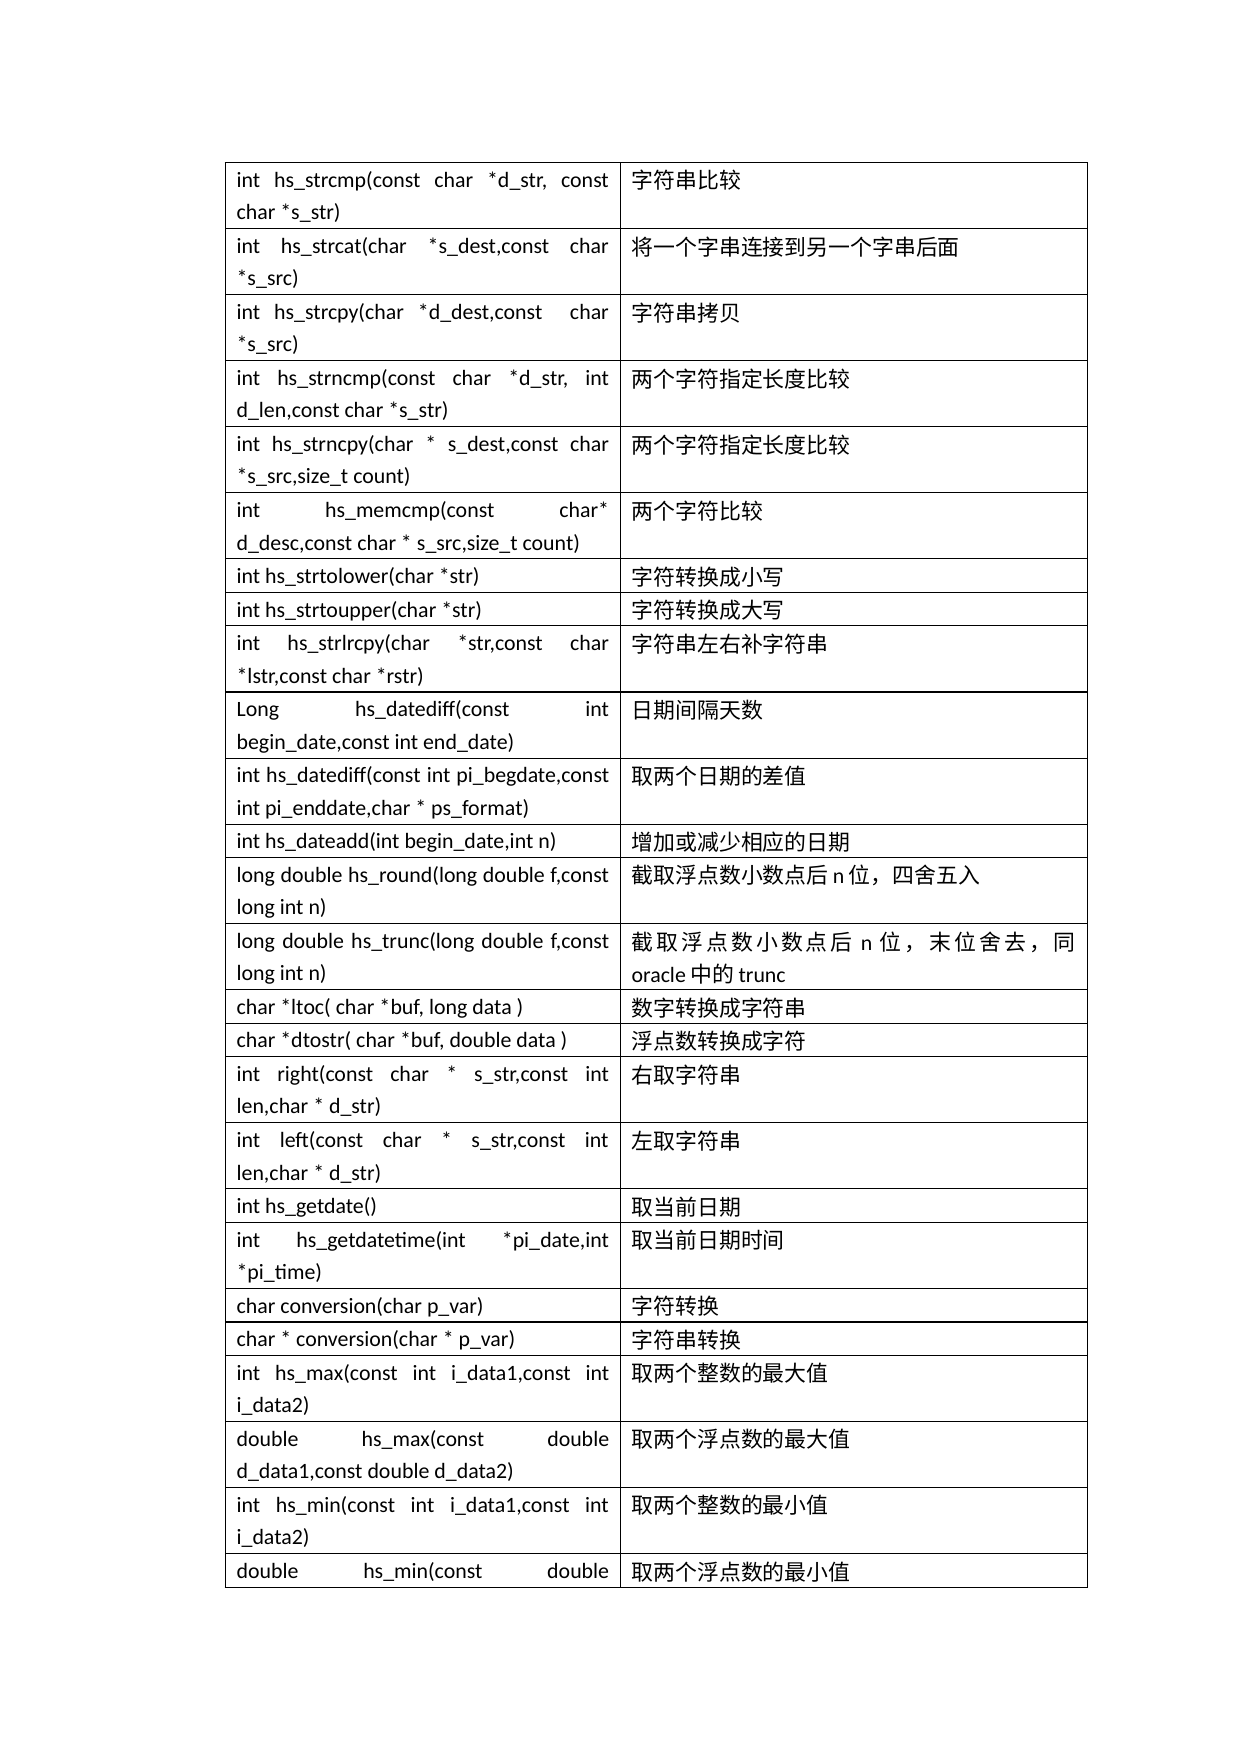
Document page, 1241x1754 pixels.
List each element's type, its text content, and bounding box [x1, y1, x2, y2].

table_cell Long hs_datediff(const int begin_date,const int end_date) [226, 693, 620, 757]
table_cell 截取浮点数小数点后n位，末位舍去，同oracle中的trunc [621, 924, 1087, 989]
table_cell int hs_strncpy(char * s_dest,const char *s_src,size_t count) [226, 427, 620, 492]
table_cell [226, 1554, 620, 1587]
table_cell int left(const char * s_str,const int len,char * d_str) [226, 1123, 620, 1188]
table_cell 增加或减少相应的日期 [621, 825, 1087, 857]
table_cell char *dtostr( char *buf, double data ) [226, 1024, 620, 1056]
table_cell 取两个整数的最大值 [621, 1356, 1087, 1421]
table_cell int hs_strtoupper(char *str) [226, 593, 620, 625]
table_cell long double hs_trunc(long double f,const long int n) [226, 924, 620, 989]
table_cell int hs_strcmp(const char *d_str, const char *s_str) [226, 163, 620, 228]
table_cell 两个字符指定长度比较 [621, 361, 1087, 426]
table_cell 字符转换成大写 [621, 593, 1087, 625]
table_cell long double hs_round(long double f,const long int n) [226, 858, 620, 923]
table_cell int hs_strlrcpy(char *str,const char *lstr,const char *rstr) [226, 626, 620, 691]
table_cell 数字转换成字符串 [621, 990, 1087, 1023]
table_cell 取两个整数的最小值 [621, 1488, 1087, 1553]
table_cell int hs_strcat(char *s_dest,const char *s_src) [226, 229, 620, 294]
table_cell int right(const char * s_str,const int len,char * d_str) [226, 1057, 620, 1122]
table_cell 将一个字串连接到另一个字串后面 [621, 229, 1087, 294]
table_cell double hs_max(const double d_data1,const double d_data2) [226, 1422, 620, 1487]
table_cell 取两个浮点数的最大值 [621, 1422, 1087, 1487]
table_cell char * conversion(char * p_var) [226, 1323, 620, 1355]
table_cell 右取字符串 [621, 1057, 1087, 1122]
table_cell 截取浮点数小数点后n位，四舍五入 [621, 858, 1087, 923]
table_cell 取当前日期 [621, 1189, 1087, 1222]
table_cell int hs_strtolower(char *str) [226, 559, 620, 592]
table_cell 字符转换成小写 [621, 559, 1087, 592]
table_cell int hs_strncmp(const char *d_str, int d_len,const char *s_str) [226, 361, 620, 426]
table_cell char conversion(char p_var) [226, 1289, 620, 1321]
table_cell 两个字符指定长度比较 [621, 427, 1087, 492]
table_cell int hs_getdatetime(int *pi_date,int *pi_time) [226, 1223, 620, 1288]
table_cell int hs_getdate() [226, 1189, 620, 1222]
table_cell 两个字符比较 [621, 493, 1087, 558]
table_cell int hs_datediff(const int pi_begdate,const int pi_enddate,char * ps_format) [226, 759, 620, 823]
table_cell 左取字符串 [621, 1123, 1087, 1188]
table_cell int hs_max(const int i_data1,const int i_data2) [226, 1356, 620, 1421]
table_cell 字符串比较 [621, 163, 1087, 228]
table_cell 取两个浮点数的最小值 [621, 1554, 1087, 1587]
table_cell 日期间隔天数 [621, 693, 1087, 757]
table_cell 浮点数转换成字符 [621, 1024, 1087, 1056]
table_cell 取两个日期的差值 [621, 759, 1087, 823]
table_cell int hs_strcpy(char *d_dest,const char *s_src) [226, 295, 620, 360]
table_cell int hs_min(const int i_data1,const int i_data2) [226, 1488, 620, 1553]
table_cell 取当前日期时间 [621, 1223, 1087, 1288]
table_cell char *ltoc( char *buf, long data ) [226, 990, 620, 1023]
table_cell int hs_memcmp(const char* d_desc,const char * s_src,size_t count) [226, 493, 620, 558]
table_cell 字符串拷贝 [621, 295, 1087, 360]
table_cell 字符转换 [621, 1289, 1087, 1321]
table_cell int hs_dateadd(int begin_date,int n) [226, 825, 620, 857]
table_cell 字符串转换 [621, 1323, 1087, 1355]
table_cell 字符串左右补字符串 [621, 626, 1087, 691]
